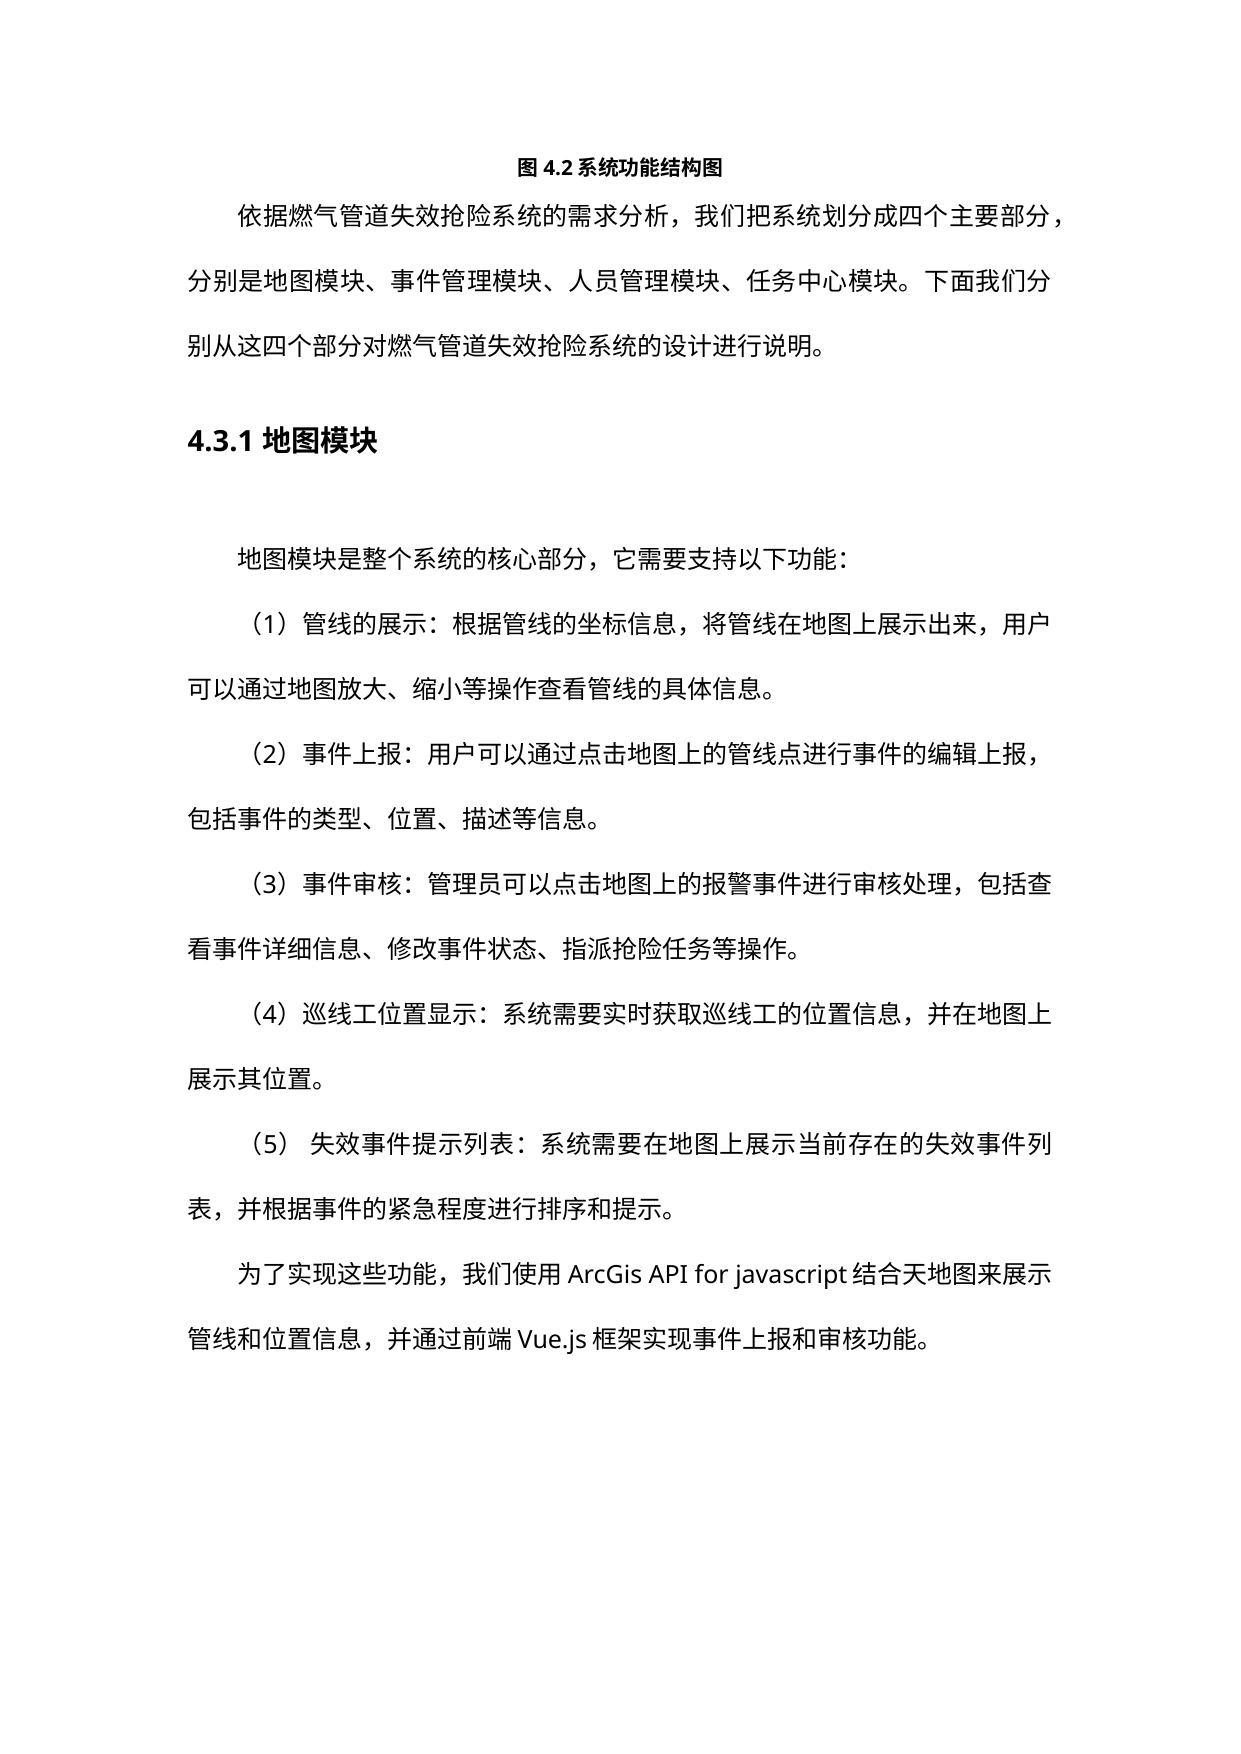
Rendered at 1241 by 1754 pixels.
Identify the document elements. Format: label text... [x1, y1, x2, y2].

text （5） 失效事件提示列表：系统需要在地图上展示当前存在的失效事件列表，并根据事件的紧急程度进行排序和提示。 [187, 1110, 1053, 1240]
text 图 4.2系统功能结构图 [187, 150, 1053, 182]
text 地图模块是整个系统的核心部分，它需要支持以下功能： [187, 525, 1053, 590]
text （1）管线的展示：根据管线的坐标信息，将管线在地图上展示出来，用户可以通过地图放大、缩小等操作查看管线的具体信息。 [187, 590, 1053, 720]
text （4）巡线工位置显示：系统需要实时获取巡线工的位置信息，并在地图上展示其位置。 [187, 980, 1053, 1110]
subtitle 4.3.1 地图模块 [187, 407, 1053, 472]
text （2）事件上报：用户可以通过点击地图上的管线点进行事件的编辑上报，包括事件的类型、位置、描述等信息。 [187, 720, 1053, 850]
text 为了实现这些功能，我们使用ArcGis API for javascript结合天地图来展示管线和位置信息，并通过前端Vue.js框架实现事件上报和审核功能。 [187, 1240, 1053, 1370]
text 依据燃气管道失效抢险系统的需求分析，我们把系统划分成四个主要部分，分别是地图模块、事件管理模块、人员管理模块、任务中心模块。下面我们分别从这四个部分对燃气管道失效抢险系统的设计进行说明。 [187, 182, 1053, 377]
text （3）事件审核：管理员可以点击地图上的报警事件进行审核处理，包括查看事件详细信息、修改事件状态、指派抢险任务等操作。 [187, 850, 1053, 980]
